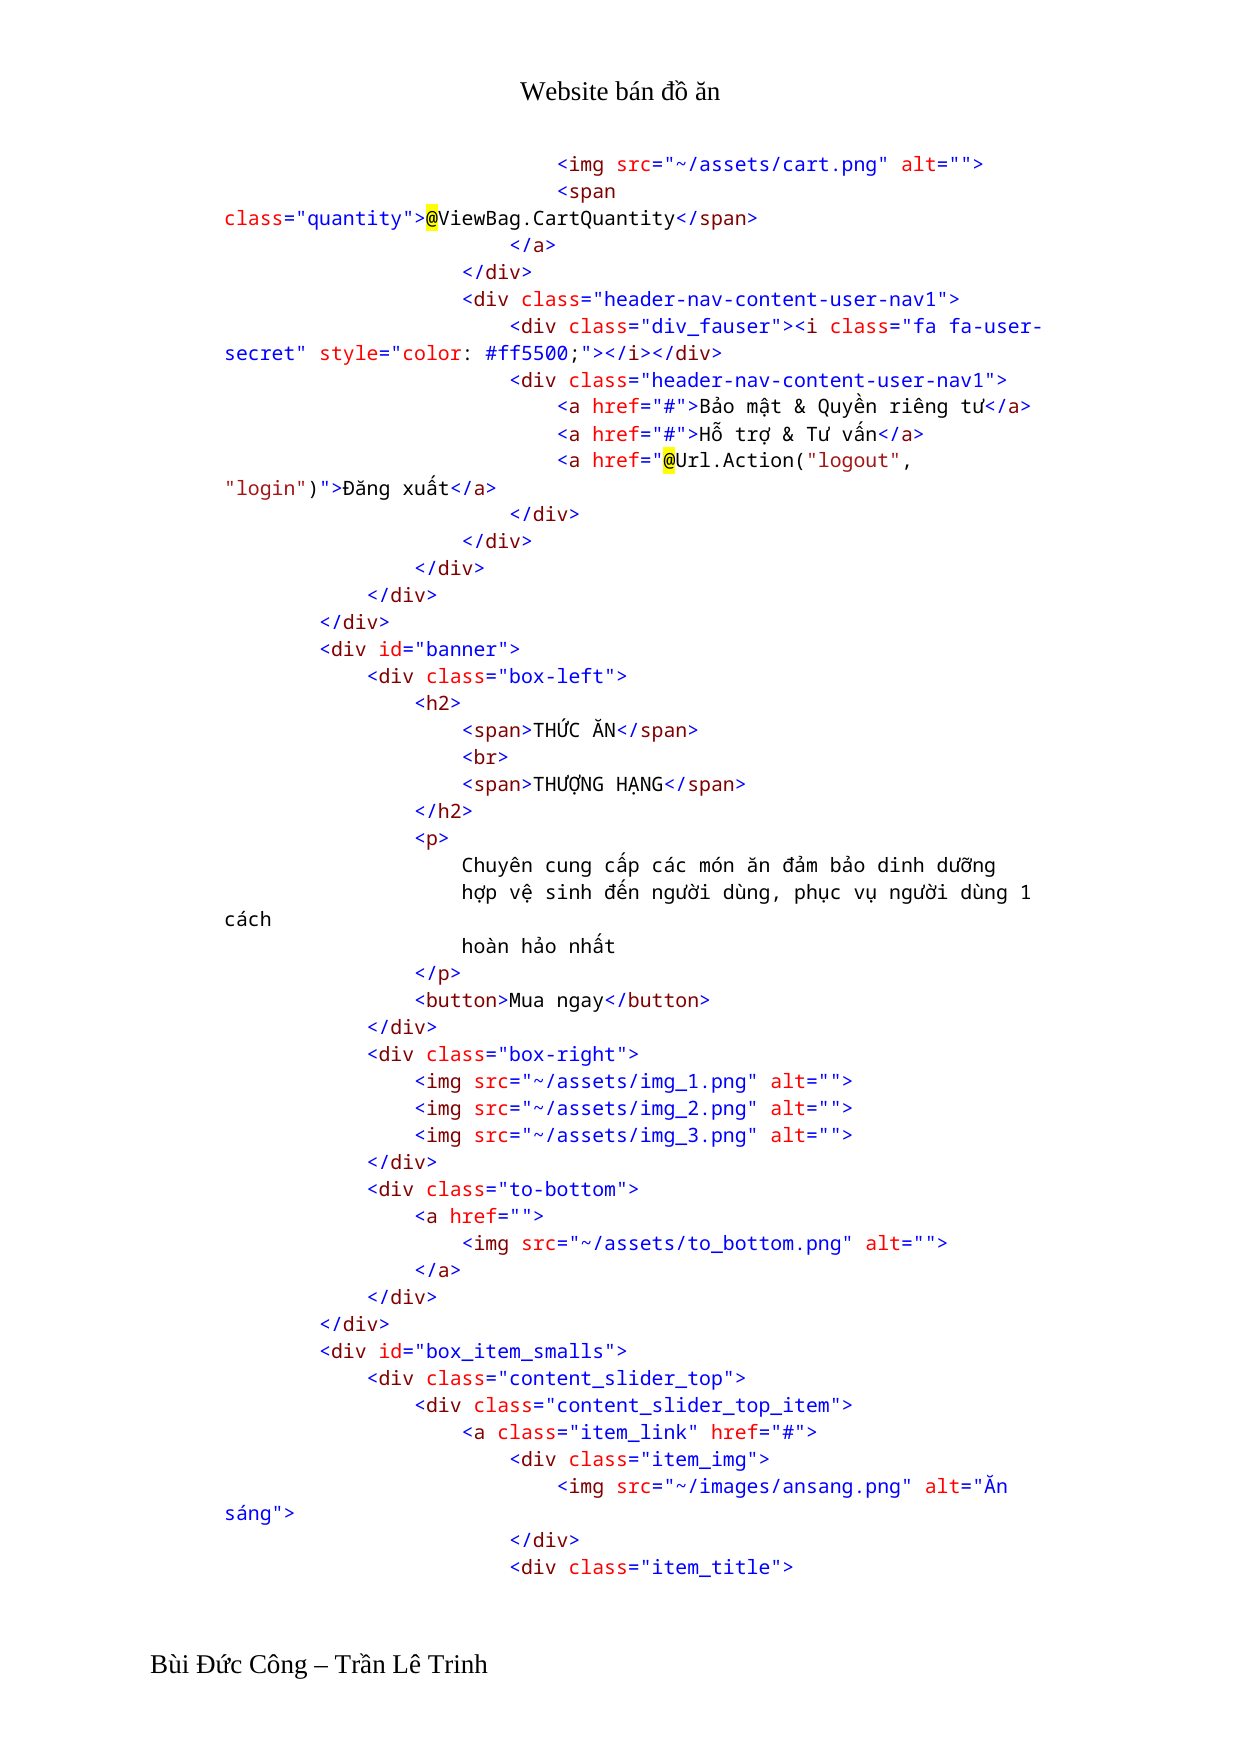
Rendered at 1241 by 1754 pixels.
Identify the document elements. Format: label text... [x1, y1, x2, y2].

text <img src="~/assets/cart.png" alt=""> [224, 150, 1090, 177]
text <div class="div_fauser"><i class="fa fa-user-secret" style="color: #ff5500;"></i></div> [224, 312, 1090, 366]
text </a> [224, 1256, 1090, 1283]
text </h2> [224, 797, 1090, 824]
text <a href="#">Bảo mật & Quyền riêng tư</a> [224, 393, 1090, 420]
text <span>THỨC ĂN</span> [224, 717, 1090, 743]
text <span class="quantity">@ViewBag.CartQuantity</span> [224, 177, 1090, 231]
text </div> [224, 582, 1090, 609]
text <a class="item_link" href="#"> [224, 1418, 1090, 1445]
text <br> [224, 743, 1090, 771]
text <a href="@Url.Action("logout", "login")">Đăng xuất</a> [224, 447, 1090, 501]
text <div class="header-nav-content-user-nav1"> [224, 366, 1090, 393]
text <a href=""> [224, 1202, 1090, 1229]
text <p> [224, 824, 1090, 851]
text <button>Mua ngay</button> [224, 986, 1090, 1013]
text <div id="box_item_smalls"> [224, 1337, 1090, 1364]
text </div> [224, 1013, 1090, 1040]
text <div id="banner"> [224, 636, 1090, 663]
text <img src="~/assets/img_3.png" alt=""> [224, 1121, 1090, 1148]
text <div class="item_title"> [224, 1553, 1090, 1580]
text <div class="content_slider_top"> [224, 1364, 1090, 1391]
text Chuyên cung cấp các món ăn đảm bảo dinh dưỡng [224, 851, 1090, 878]
text </div> [224, 1310, 1090, 1337]
text <div class="box-left"> [224, 663, 1090, 689]
text <h2> [224, 689, 1090, 717]
text <img src="~/assets/img_1.png" alt=""> [224, 1067, 1090, 1094]
text hoàn hảo nhất [224, 932, 1090, 959]
text </div> [224, 555, 1090, 582]
text <img src="~/images/ansang.png" alt="Ăn sáng"> [224, 1472, 1090, 1526]
text <div class="box-right"> [224, 1040, 1090, 1067]
text <div class="content_slider_top_item"> [224, 1391, 1090, 1418]
text </a> [224, 231, 1090, 258]
text </p> [224, 959, 1090, 986]
text <div class="to-bottom"> [224, 1175, 1090, 1202]
text <div class="header-nav-content-user-nav1"> [224, 285, 1090, 312]
text </div> [224, 609, 1090, 636]
text hợp vệ sinh đến người dùng, phục vụ người dùng 1 cách [224, 878, 1090, 932]
text </div> [224, 501, 1090, 528]
text </div> [224, 528, 1090, 555]
text <div class="item_img"> [224, 1445, 1090, 1472]
text <a href="#">Hỗ trợ & Tư vấn</a> [224, 420, 1090, 447]
text </div> [224, 1148, 1090, 1175]
text <img src="~/assets/to_bottom.png" alt=""> [224, 1229, 1090, 1256]
text </div> [224, 1283, 1090, 1310]
text </div> [224, 1526, 1090, 1553]
text </div> [224, 258, 1090, 285]
text <span>THƯỢNG HẠNG</span> [224, 771, 1090, 797]
text <img src="~/assets/img_2.png" alt=""> [224, 1094, 1090, 1121]
